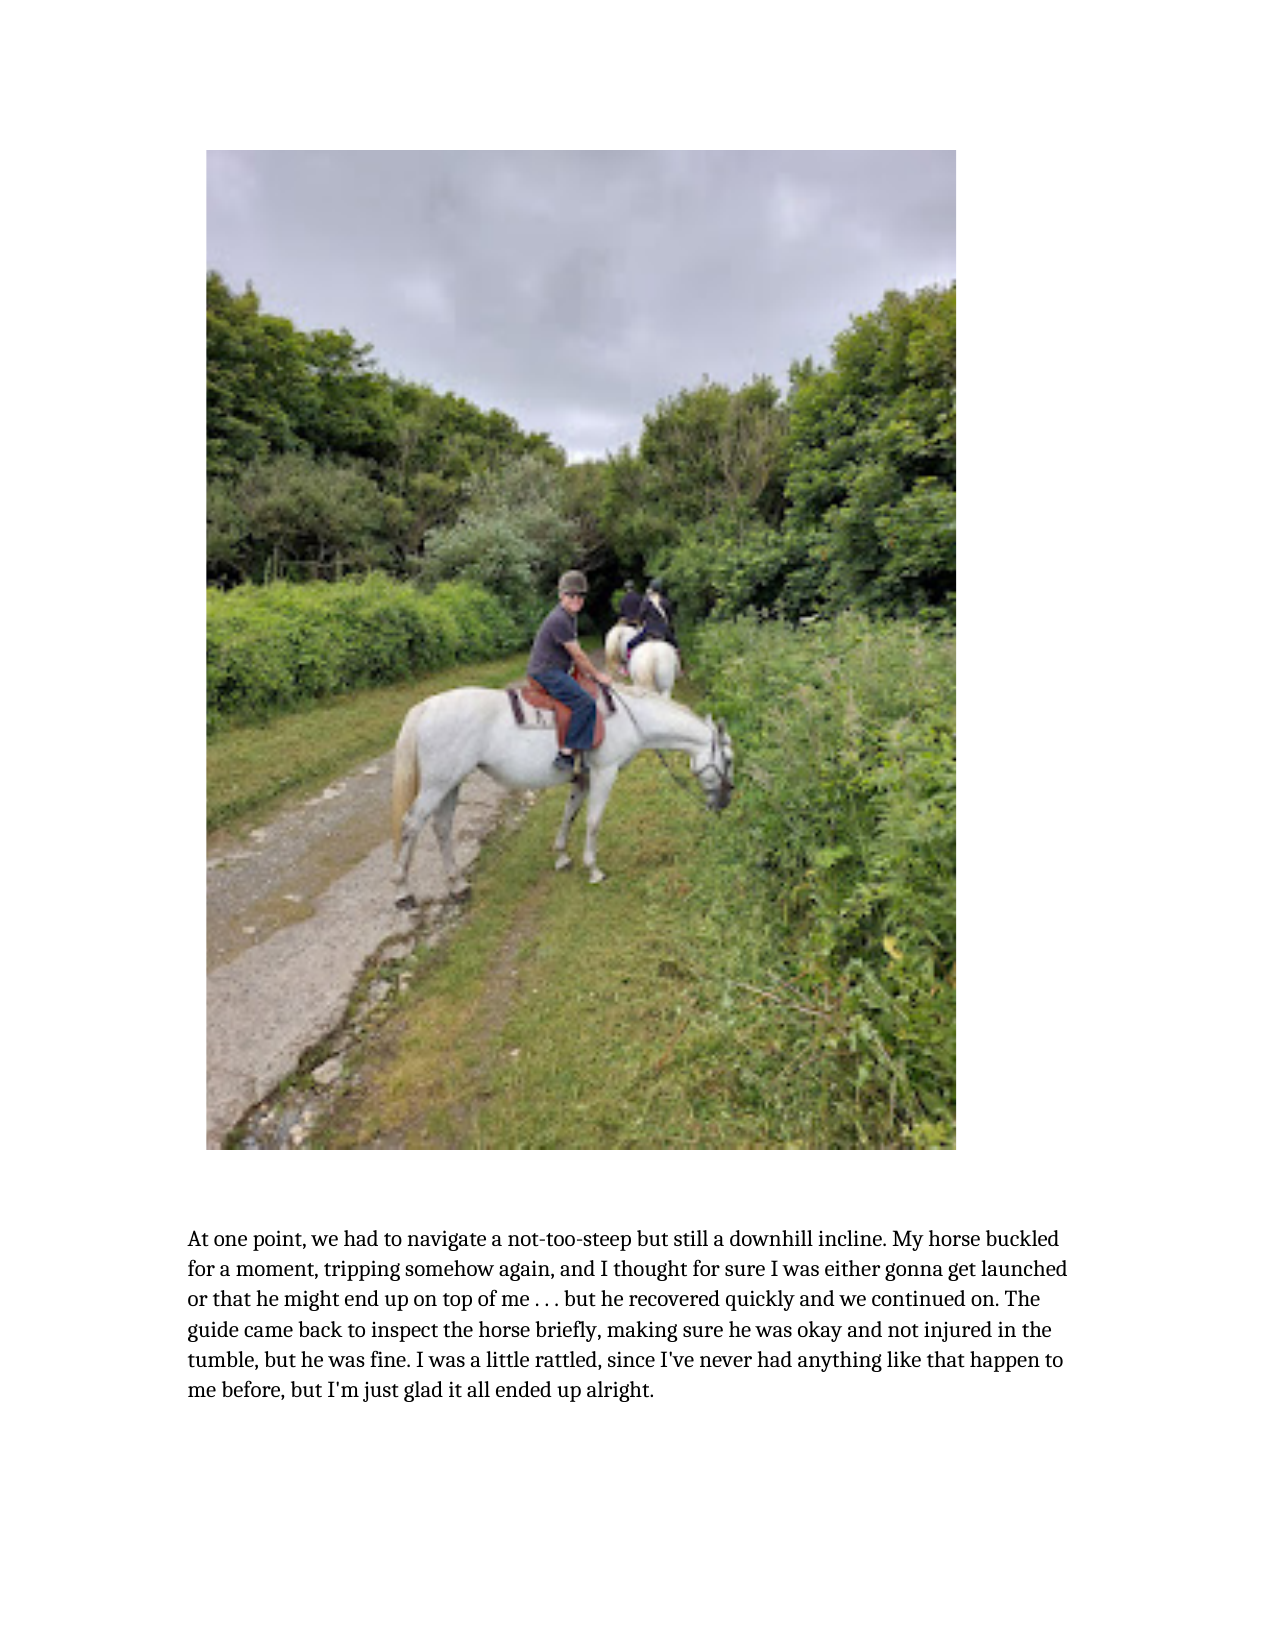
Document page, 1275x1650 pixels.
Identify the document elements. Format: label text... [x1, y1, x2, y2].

text At one point, we had to navigate a not-too-steep but still a downhill incline. My horse buckled for a moment, tripping somehow again, and I thought for sure I was either gonna get launched or that he might end up on top of me . . . but he recovered quickly and we continued on. The guide came back to inspect the horse briefly, making sure he was okay and not injured in the tumble, but he was fine. I was a little rattled, since I've never had anything like that happen to me before, but I'm just glad it all ended up alright. [187, 1226, 1087, 1403]
picture [206, 150, 957, 1150]
